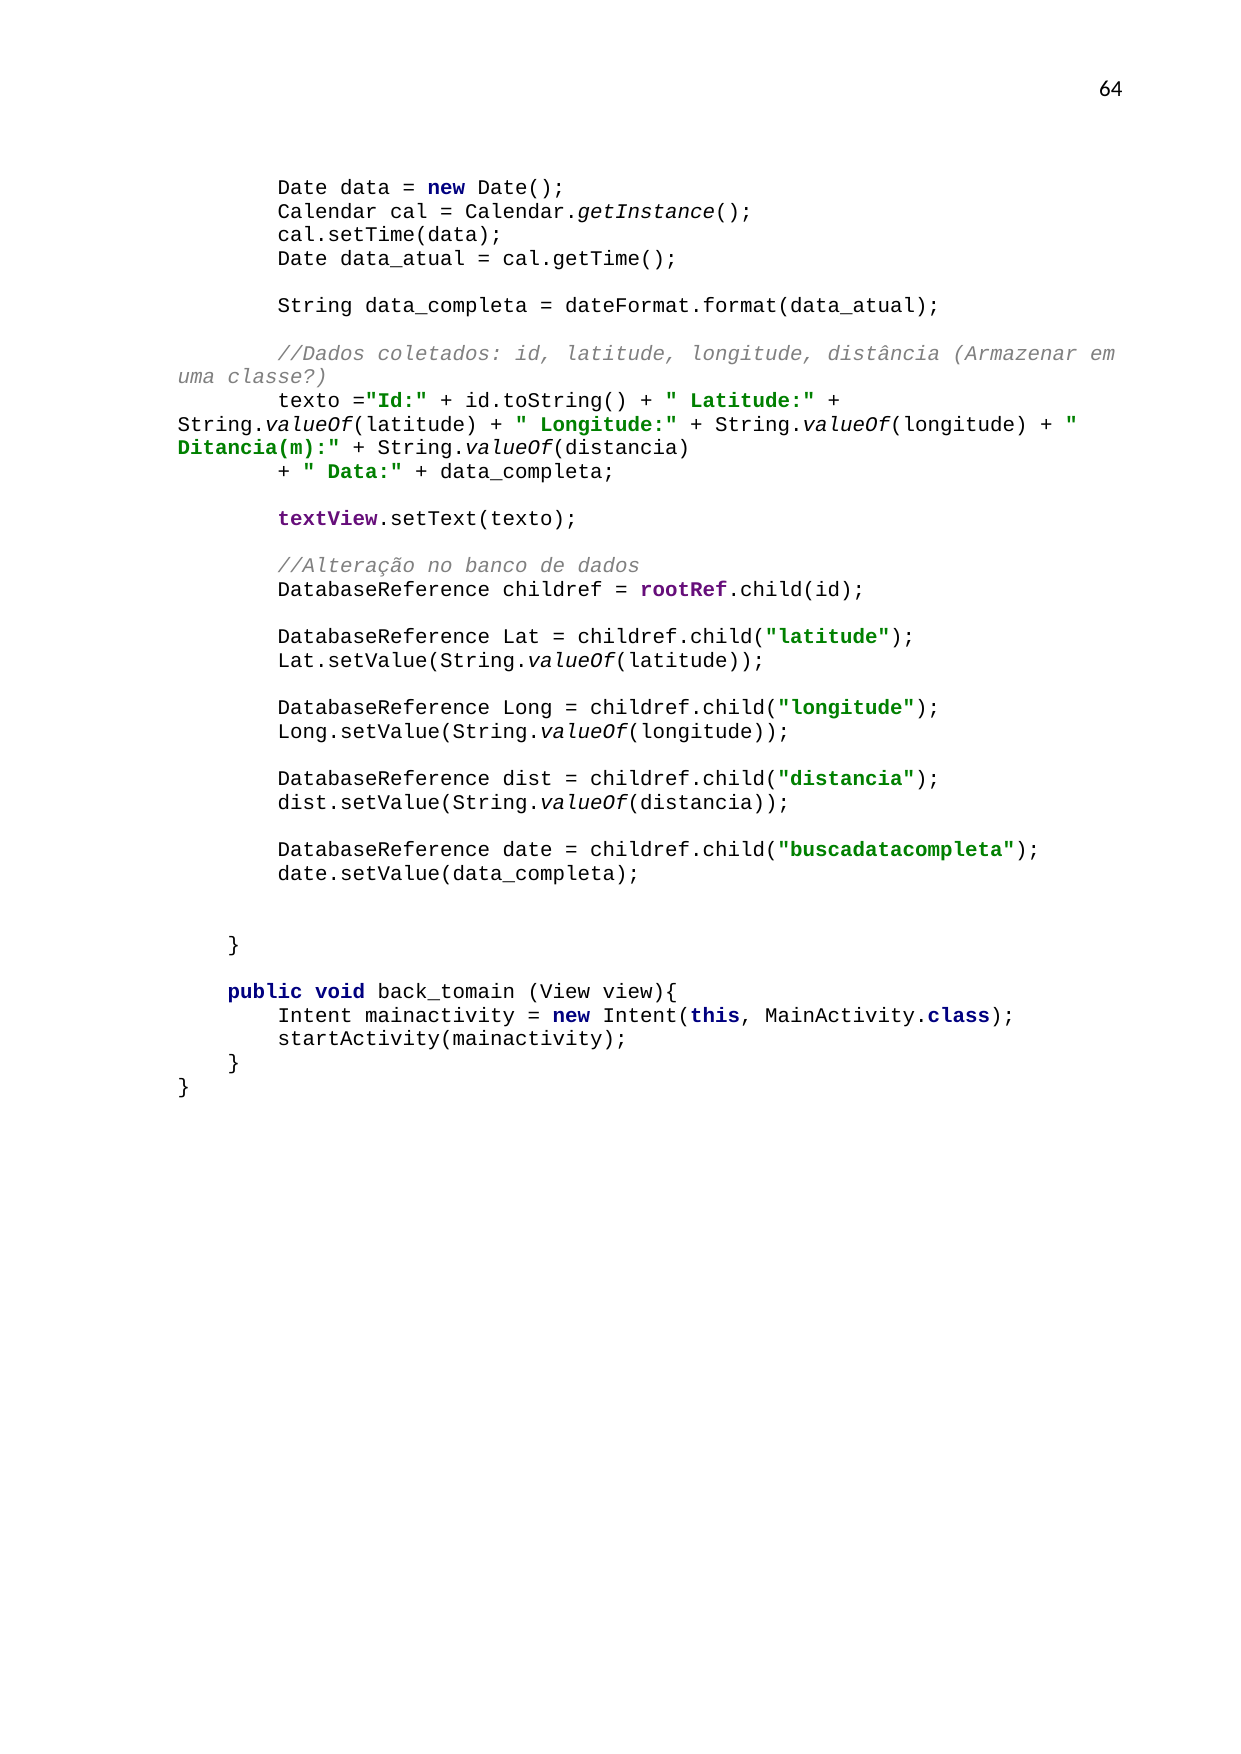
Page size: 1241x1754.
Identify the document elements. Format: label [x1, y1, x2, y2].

text [177, 177, 1122, 1099]
